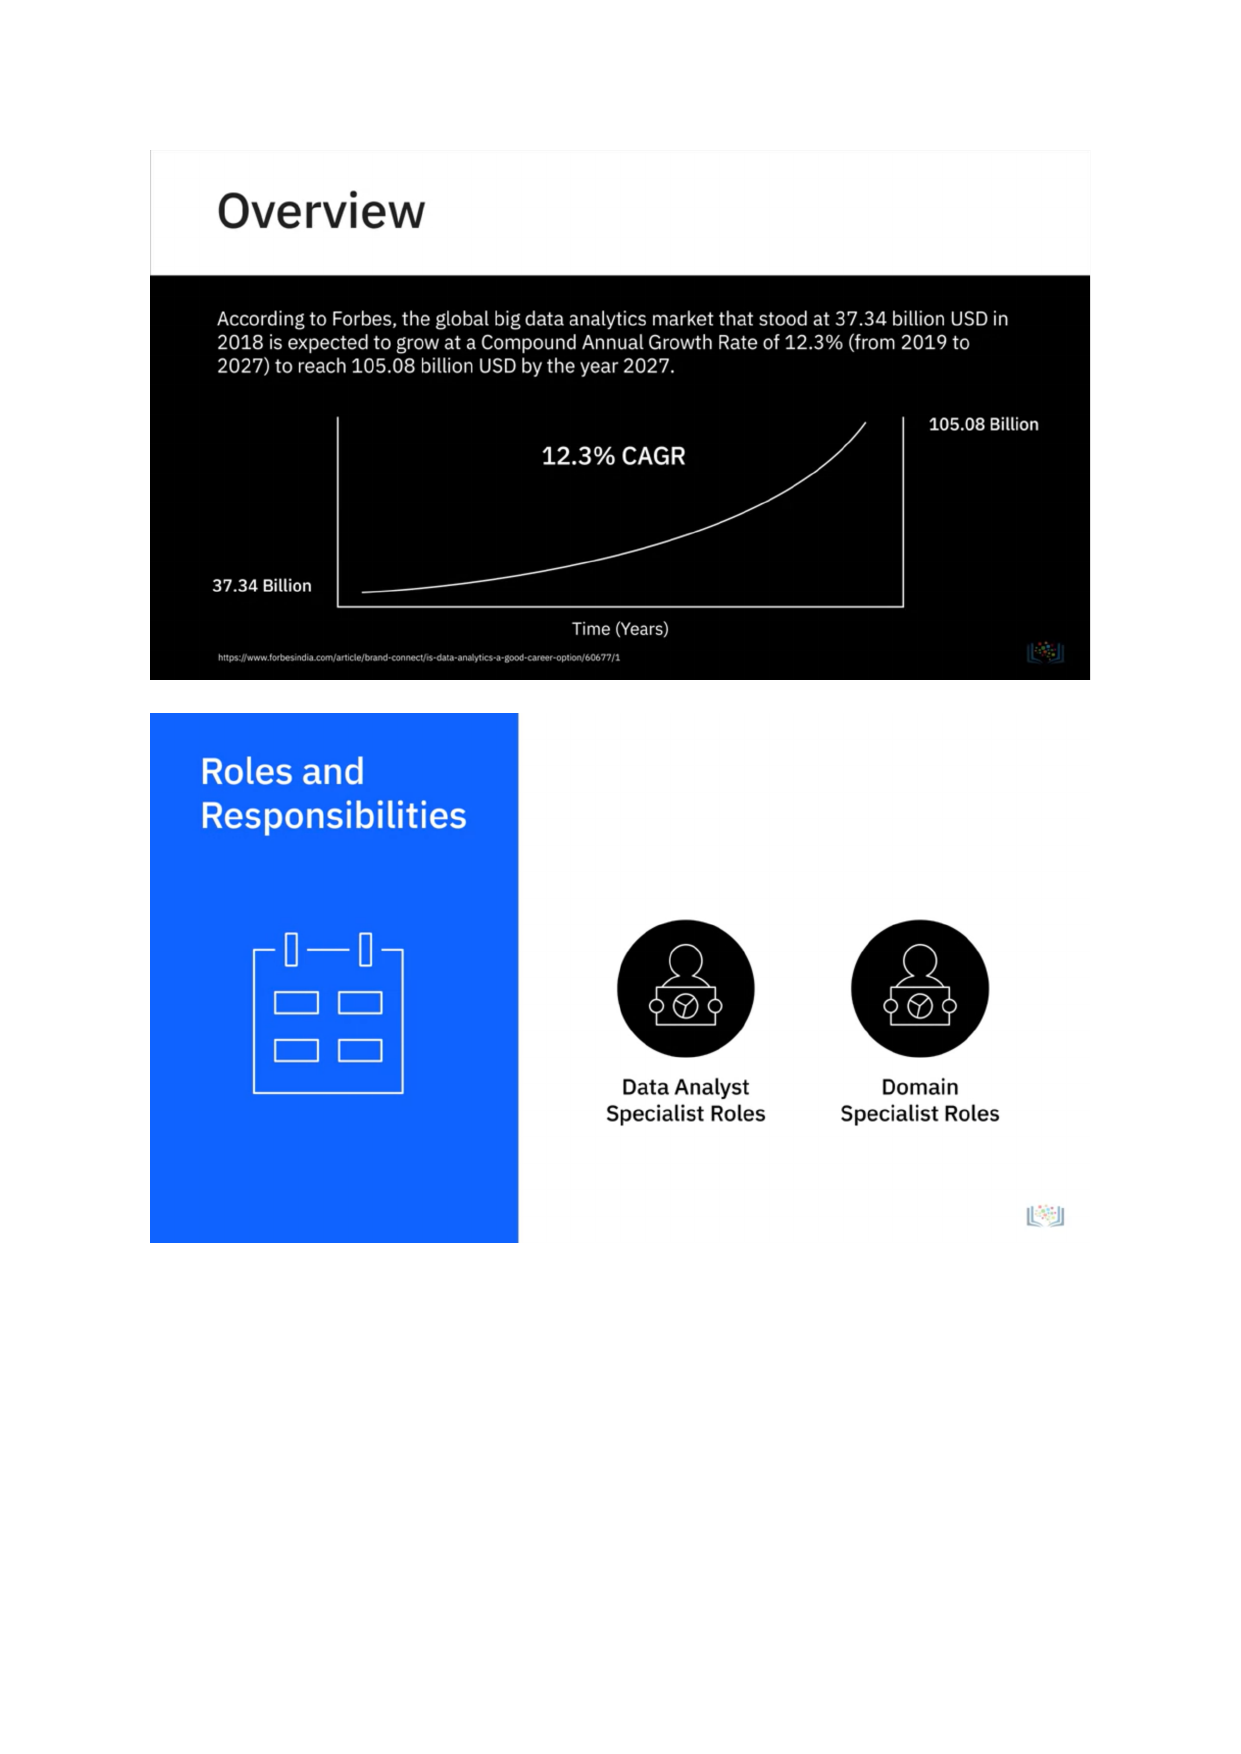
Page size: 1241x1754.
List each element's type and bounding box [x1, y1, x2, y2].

picture [150, 713, 1091, 1243]
picture [150, 150, 1091, 680]
